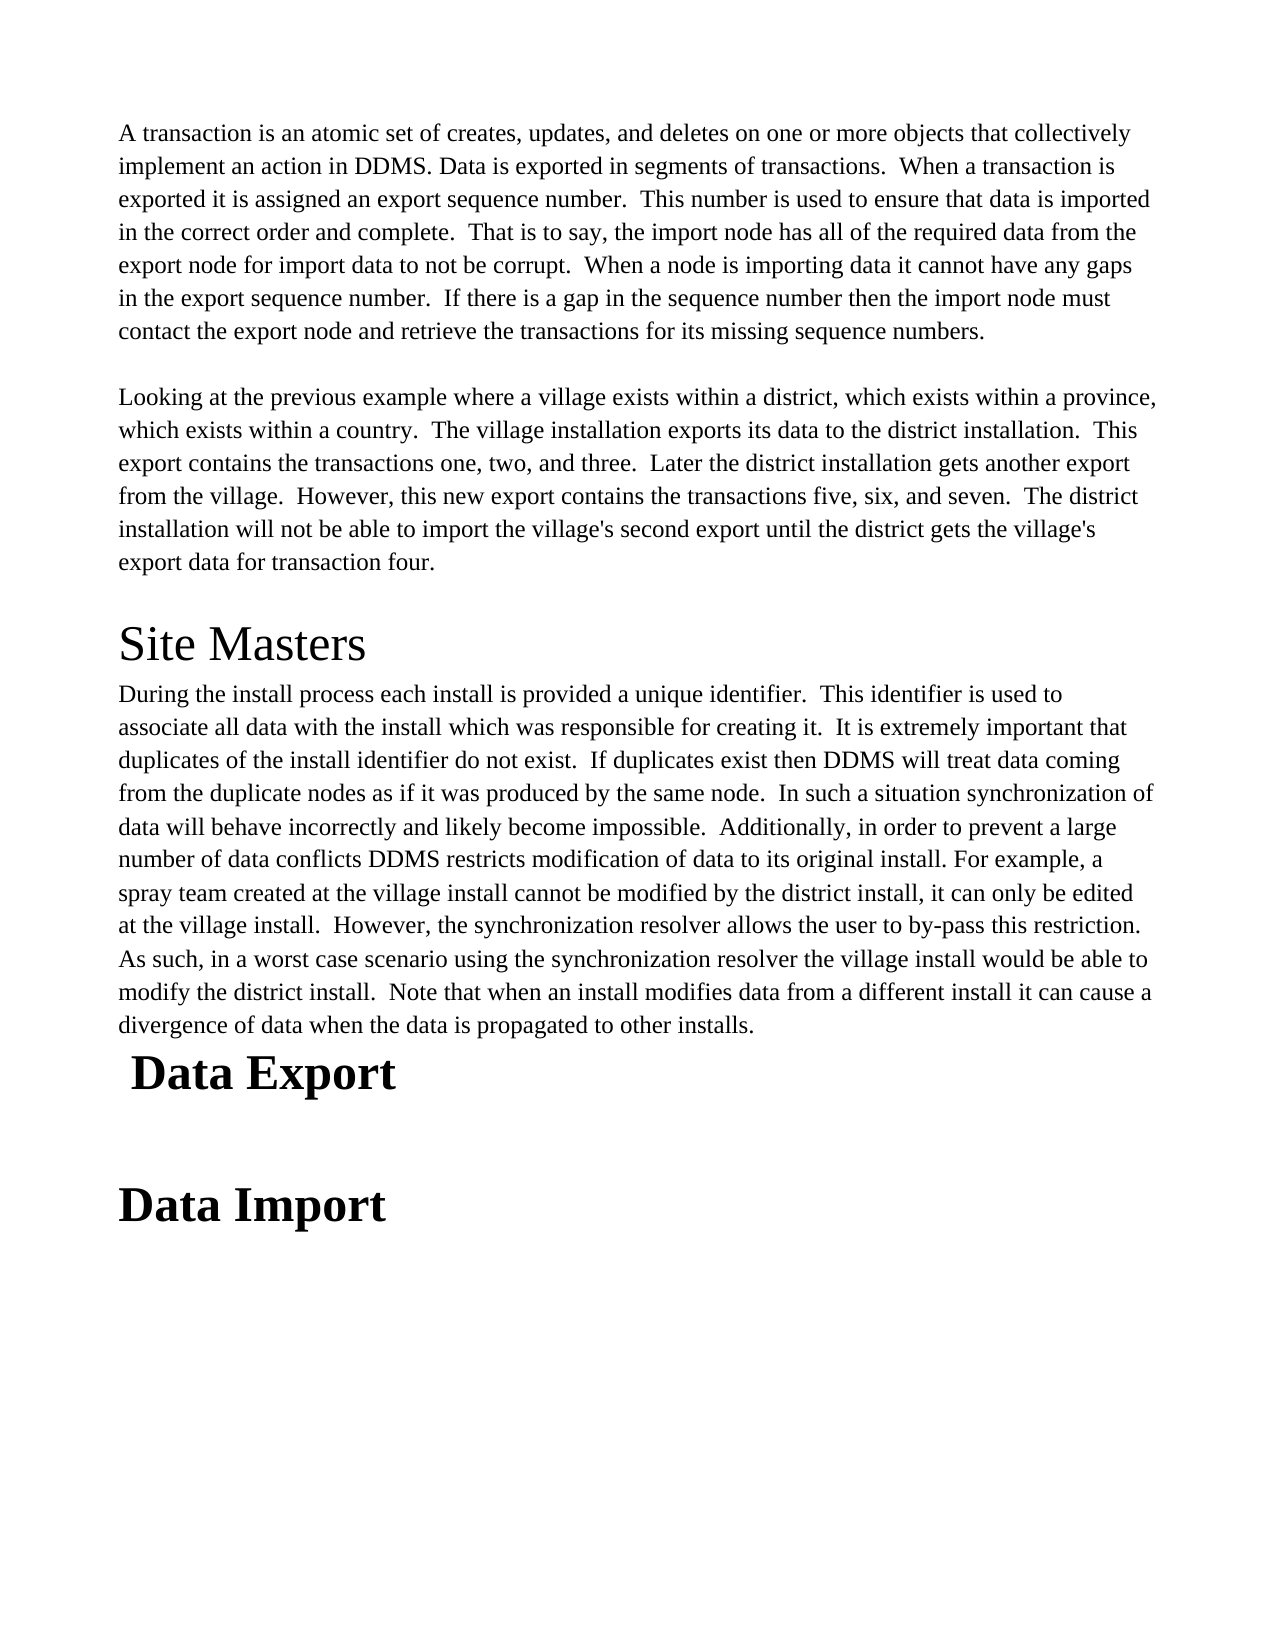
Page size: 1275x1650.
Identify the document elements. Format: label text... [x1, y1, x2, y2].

text A transaction is an atomic set of creates, updates, and deletes on one or more objects that collectively implement an action in DDMS. Data is exported in segments of transactions. When a transaction is exported it is assigned an export sequence number. This number is used to ensure that data is imported in the correct order and complete. That is to say, the import node has all of the required data from the export node for import data to not be corrupt. When a node is importing data it cannot have any gaps in the export sequence number. If there is a gap in the sequence number then the import node must contact the export node and retrieve the transactions for its missing sequence numbers. [118, 118, 1157, 345]
text During the install process each install is provided a unique identifier. This identifier is used to associate all data with the install which was responsible for creating it. It is extremely important that duplicates of the install identifier do not exist. If duplicates exist then DDMS will treat data coming from the duplicate nodes as if it was produced by the same node. In such a situation synchronization of data will behave incorrectly and likely become impossible. Additionally, in order to prevent a large number of data conflicts DDMS restricts modification of data to its original install. For example, a spray team created at the village install cannot be modified by the district install, it can only be edited at the village install. However, the synchronization resolver allows the user to by-pass this restriction. As such, in a worst case scenario using the synchronization resolver the village install would be able to modify the district install. Note that when an install modifies data from a different install it can cause a divergence of data when the data is propagated to other installs. [118, 679, 1157, 1038]
text Data Import [118, 1175, 1157, 1232]
text Site Masters [118, 613, 1157, 671]
text Looking at the previous example where a village exists within a district, which exists within a province, which exists within a country. The village installation exports its data to the district installation. This export contains the transactions one, two, and three. Later the district installation gets another export from the village. However, this new export contains the transactions five, six, and seven. The district installation will not be able to import the village's second export until the district gets the village's export data for transaction four. [118, 382, 1157, 576]
text Data Export [118, 1043, 1157, 1100]
